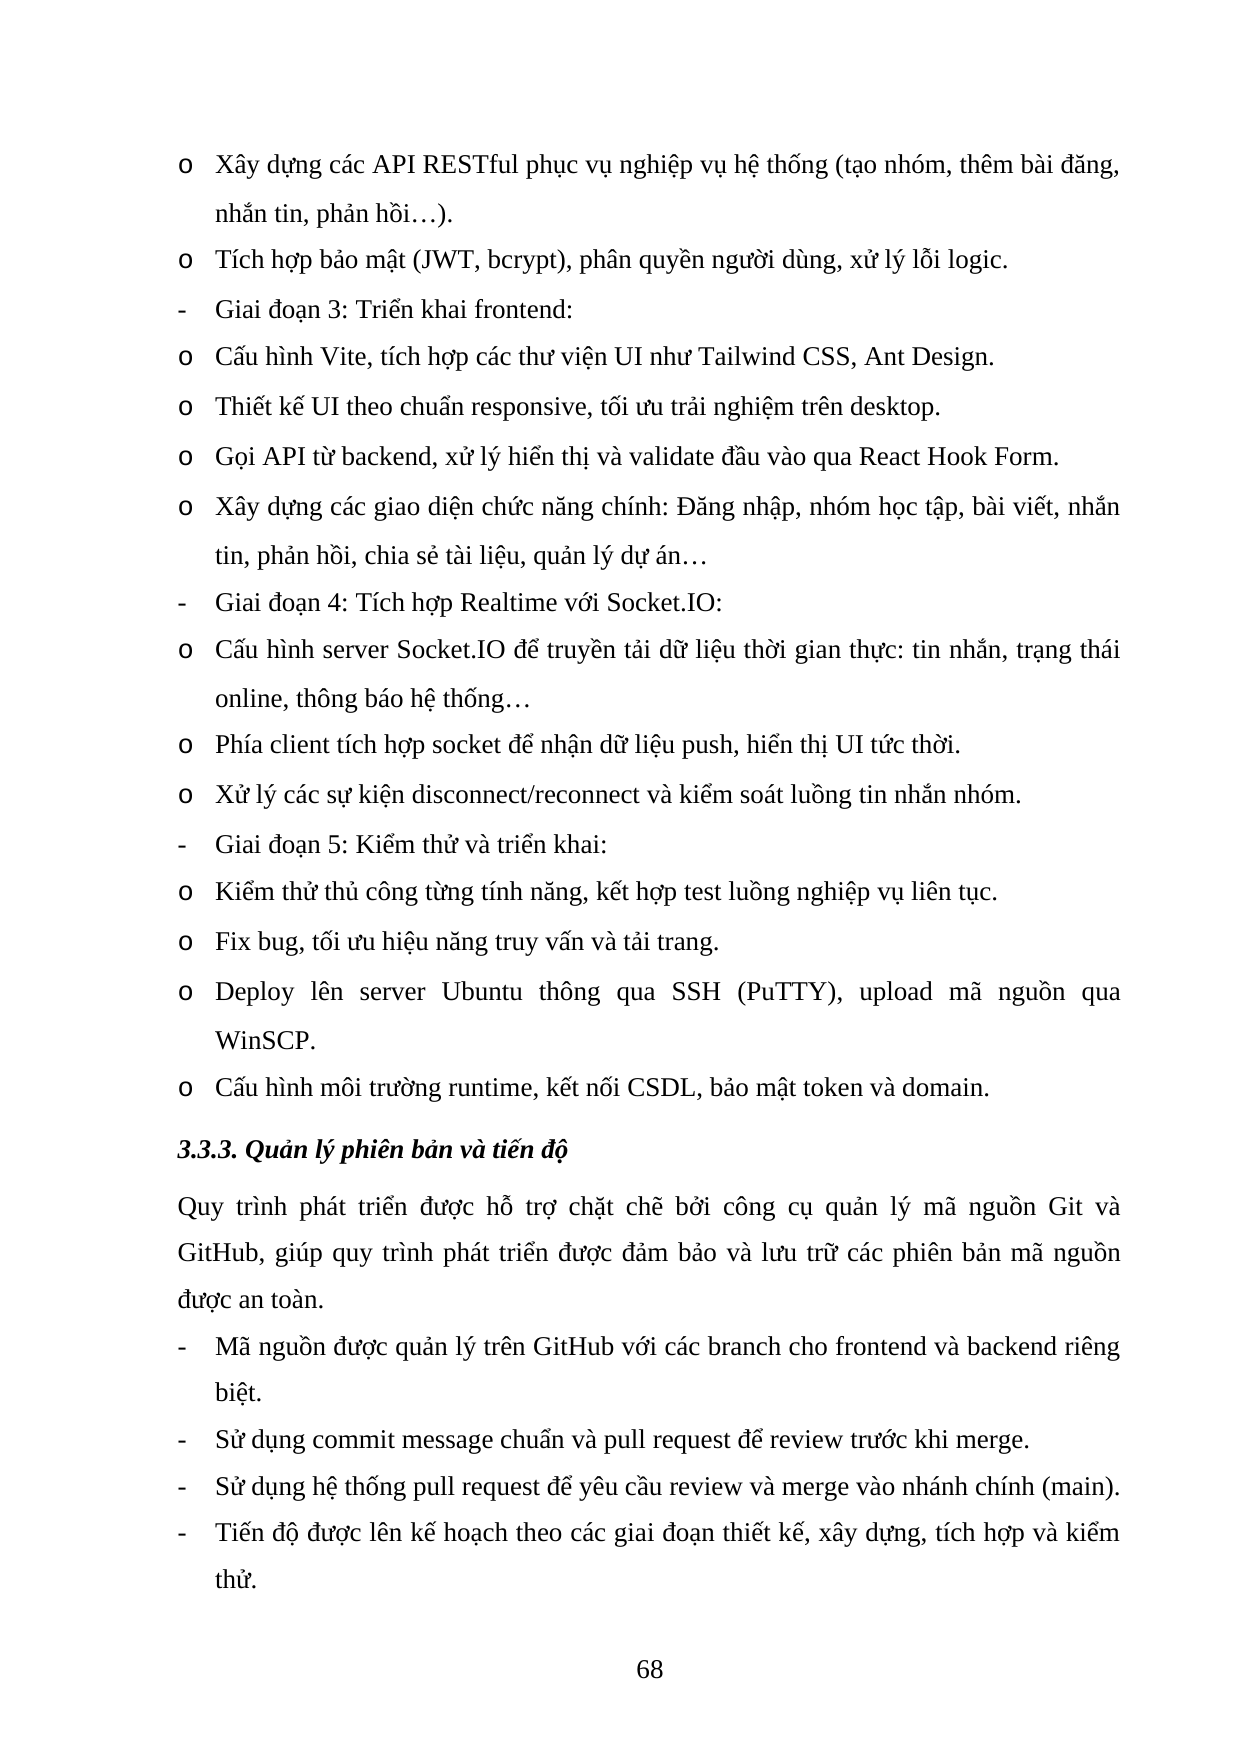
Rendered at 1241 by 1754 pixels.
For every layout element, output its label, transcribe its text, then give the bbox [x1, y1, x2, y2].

list Cấu hình môi trường runtime, kết nối CSDL, bảo mật token và domain. [177, 1071, 1122, 1104]
list Giai đoạn 5: Kiểm thử và triển khai: [177, 828, 1122, 860]
list Cấu hình server Socket.IO để truyền tải dữ liệu thời gian thực: tin nhắn, trạng thái online, thông báo hệ thống… [177, 633, 1122, 713]
list Gọi API từ backend, xử lý hiển thị và validate đầu vào qua React Hook Form. [177, 440, 1122, 474]
list Cấu hình Vite, tích hợp các thư viện UI như Tailwind CSS, Ant Design. [177, 340, 1122, 373]
list Thiết kế UI theo chuẩn responsive, tối ưu trải nghiệm trên desktop. [177, 390, 1122, 424]
list Giai đoạn 4: Tích hợp Realtime với Socket.IO: [177, 586, 1122, 617]
subtitle 3.3.3. Quản lý phiên bản và tiến độ [177, 1134, 1122, 1165]
list Sử dụng hệ thống pull request để yêu cầu review và merge vào nhánh chính (main). [177, 1470, 1122, 1501]
list Phía client tích hợp socket để nhận dữ liệu push, hiển thị UI tức thời. [177, 728, 1122, 762]
list Kiểm thử thủ công từng tính năng, kết hợp test luồng nghiệp vụ liên tục. [177, 875, 1122, 909]
list Sử dụng commit message chuẩn và pull request để review trước khi merge. [177, 1423, 1122, 1454]
list Xử lý các sự kiện disconnect/reconnect và kiểm soát luồng tin nhắn nhóm. [177, 778, 1122, 812]
list Xây dựng các giao diện chức năng chính: Đăng nhập, nhóm học tập, bài viết, nhắn tin, phản hồi, chia sẻ tài liệu, quản lý dự án… [177, 490, 1122, 571]
list Tiến độ được lên kế hoạch theo các giai đoạn thiết kế, xây dựng, tích hợp và kiểm thử. [177, 1516, 1122, 1594]
list Deploy lên server Ubuntu thông qua SSH (PuTTY), upload mã nguồn qua WinSCP. [177, 975, 1122, 1056]
text Quy trình phát triển được hỗ trợ chặt chẽ bởi công cụ quản lý mã nguồn Git và GitHub, giúp quy trình phát triển được đảm bảo và lưu trữ các phiên bản mã nguồn được an toàn. [177, 1190, 1122, 1314]
list Tích hợp bảo mật (JWT, bcrypt), phân quyền người dùng, xử lý lỗi logic. [177, 243, 1122, 277]
list Xây dựng các API RESTful phục vụ nghiệp vụ hệ thống (tạo nhóm, thêm bài đăng, nhắn tin, phản hồi…). [177, 148, 1122, 228]
list Fix bug, tối ưu hiệu năng truy vấn và tải trang. [177, 925, 1122, 959]
list Giai đoạn 3: Triển khai frontend: [177, 293, 1122, 324]
list Mã nguồn được quản lý trên GitHub với các branch cho frontend và backend riêng biệt. [177, 1330, 1122, 1408]
